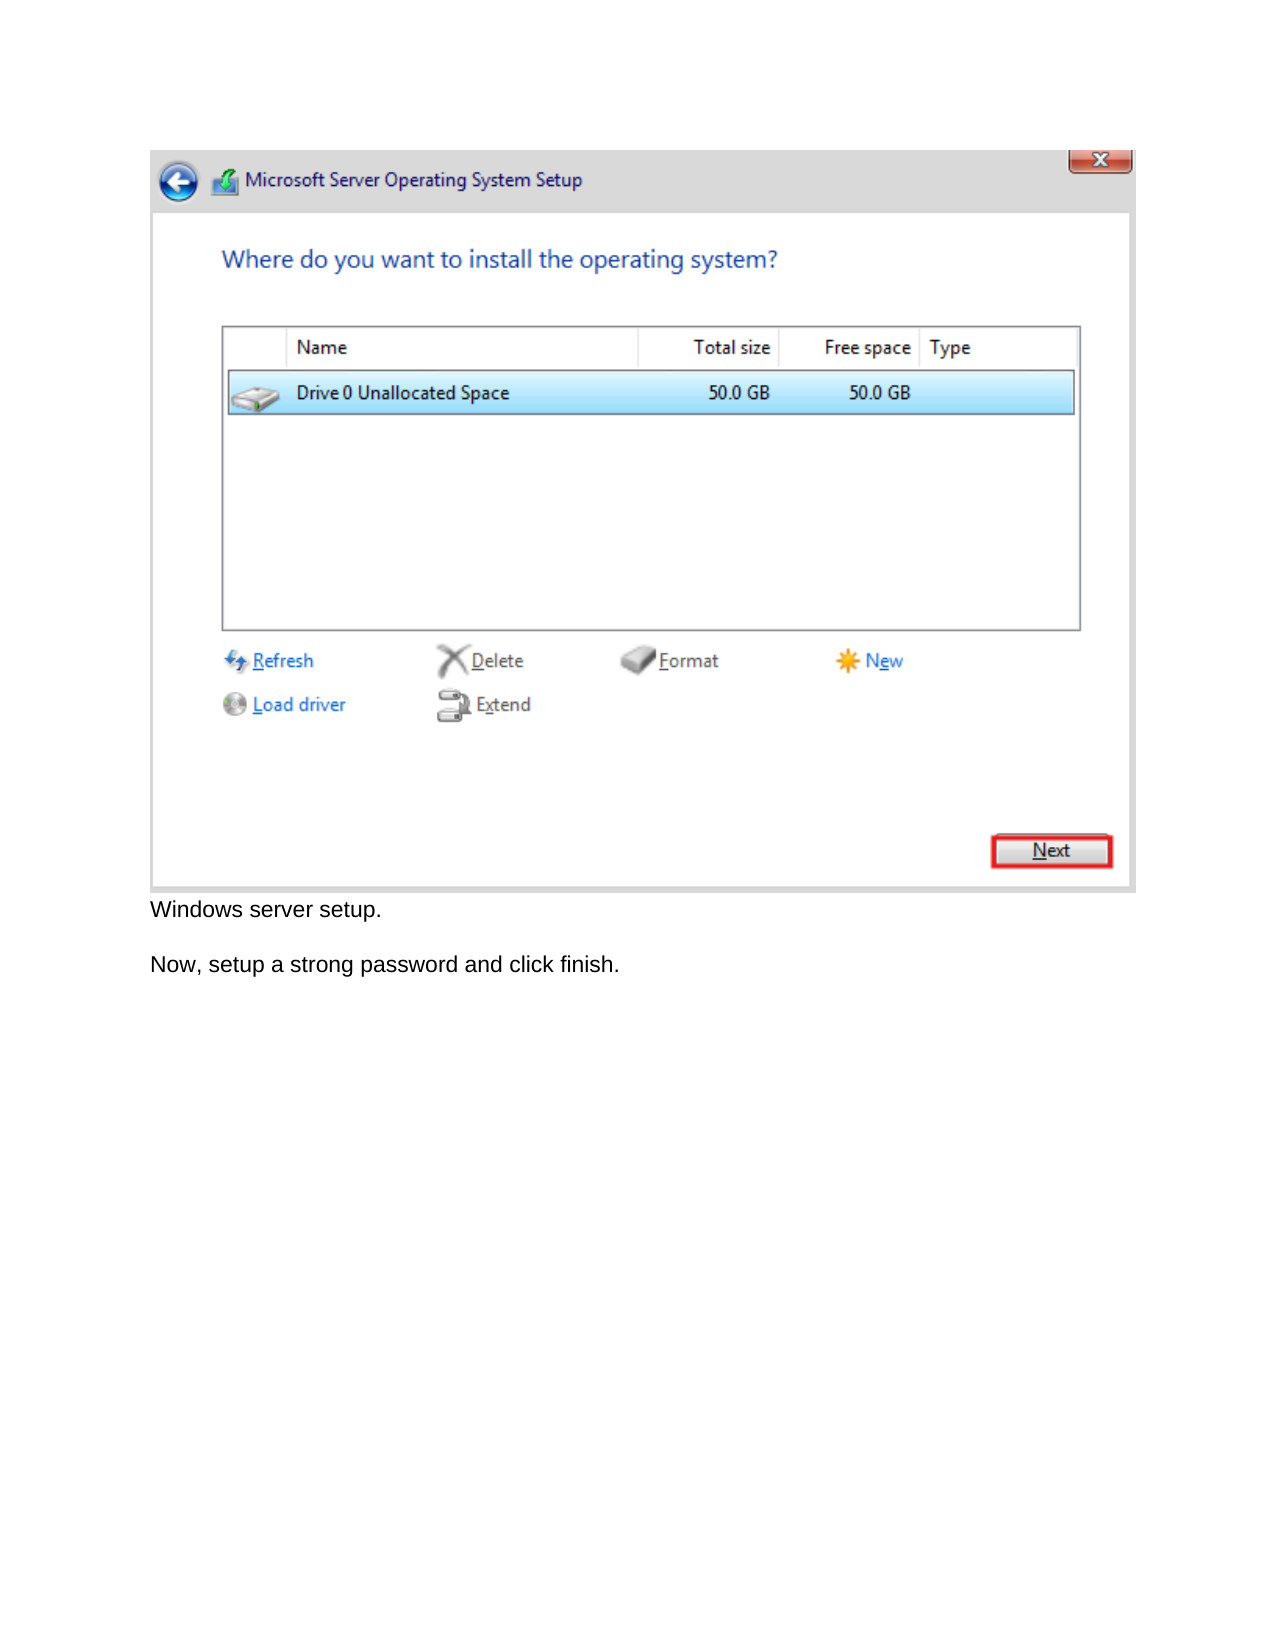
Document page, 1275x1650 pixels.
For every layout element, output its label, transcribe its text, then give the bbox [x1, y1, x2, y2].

text Windows server setup. [150, 893, 1125, 922]
picture [150, 150, 1136, 893]
text Now, setup a strong password and click finish. [150, 951, 1125, 978]
